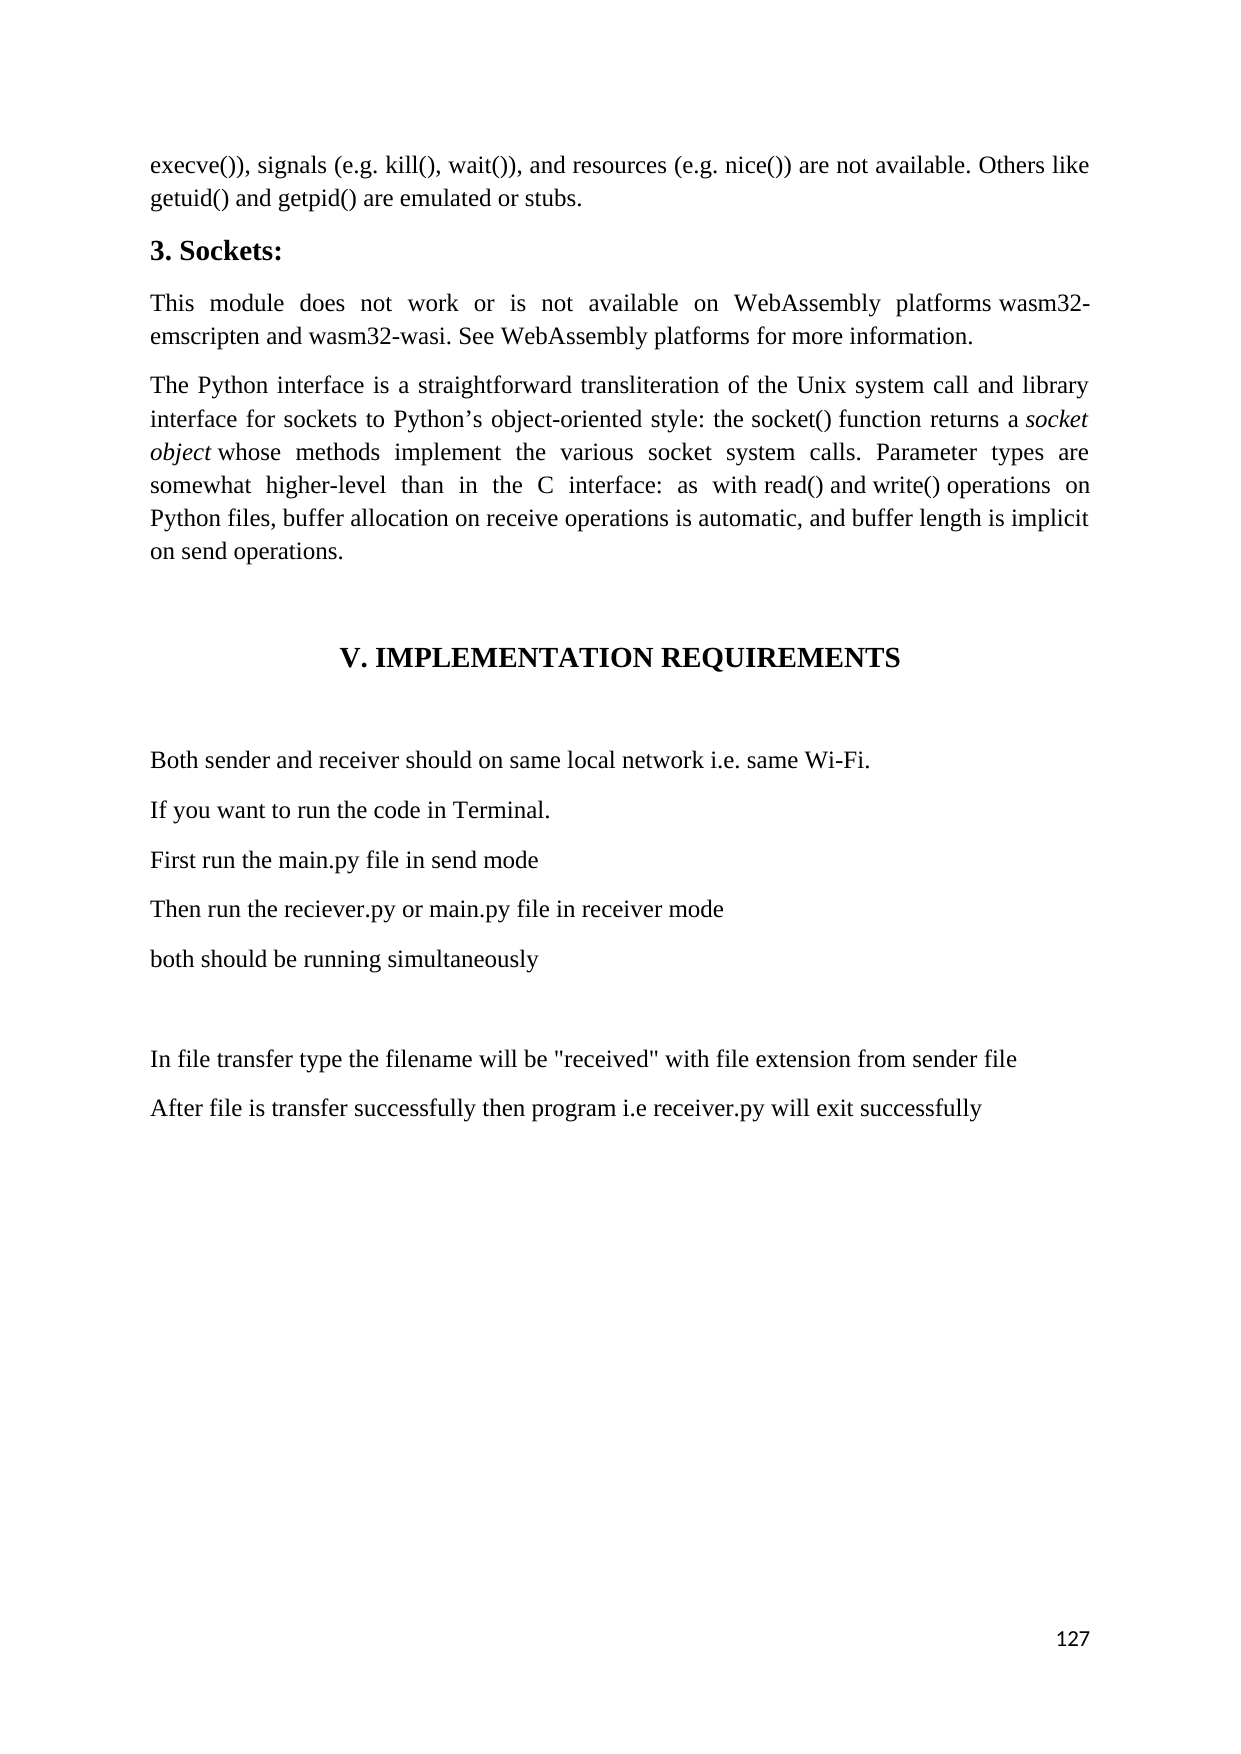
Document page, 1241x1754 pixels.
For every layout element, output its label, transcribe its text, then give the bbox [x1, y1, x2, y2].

text V. IMPLEMENTATION REQUIREMENTS [150, 641, 1090, 674]
text Then run the reciever.py or main.py file in receiver mode [150, 894, 1090, 923]
text The Python interface is a straightforward transliteration of the Unix system call and library interface for sockets to Python’s object-oriented style: the socket() function returns a socket object whose methods implement the various socket system calls. Parameter types are somewhat higher-level than in the C interface: as with read() and write() operations on Python files, buffer allocation on receive operations is automatic, and buffer length is implicit on send operations. [150, 371, 1090, 564]
text First run the main.py file in send mode [150, 845, 1090, 874]
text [150, 150, 1090, 212]
text 3. Sockets: [150, 233, 1090, 266]
text After file is transfer successfully then program i.e receiver.py will exit successfully [150, 1093, 1090, 1122]
text If you want to run the code in Terminal. [150, 795, 1090, 824]
text Both sender and receiver should on same local network i.e. same Wi-Fi. [150, 746, 1090, 774]
text This module does not work or is not available on WebAssembly platforms wasm32-emscripten and wasm32-wasi. See WebAssembly platforms for more information. [150, 288, 1090, 350]
text In file transfer type the filename will be "received" with file extension from sender file [150, 1044, 1090, 1072]
text both should be running simultaneously [150, 944, 1090, 973]
